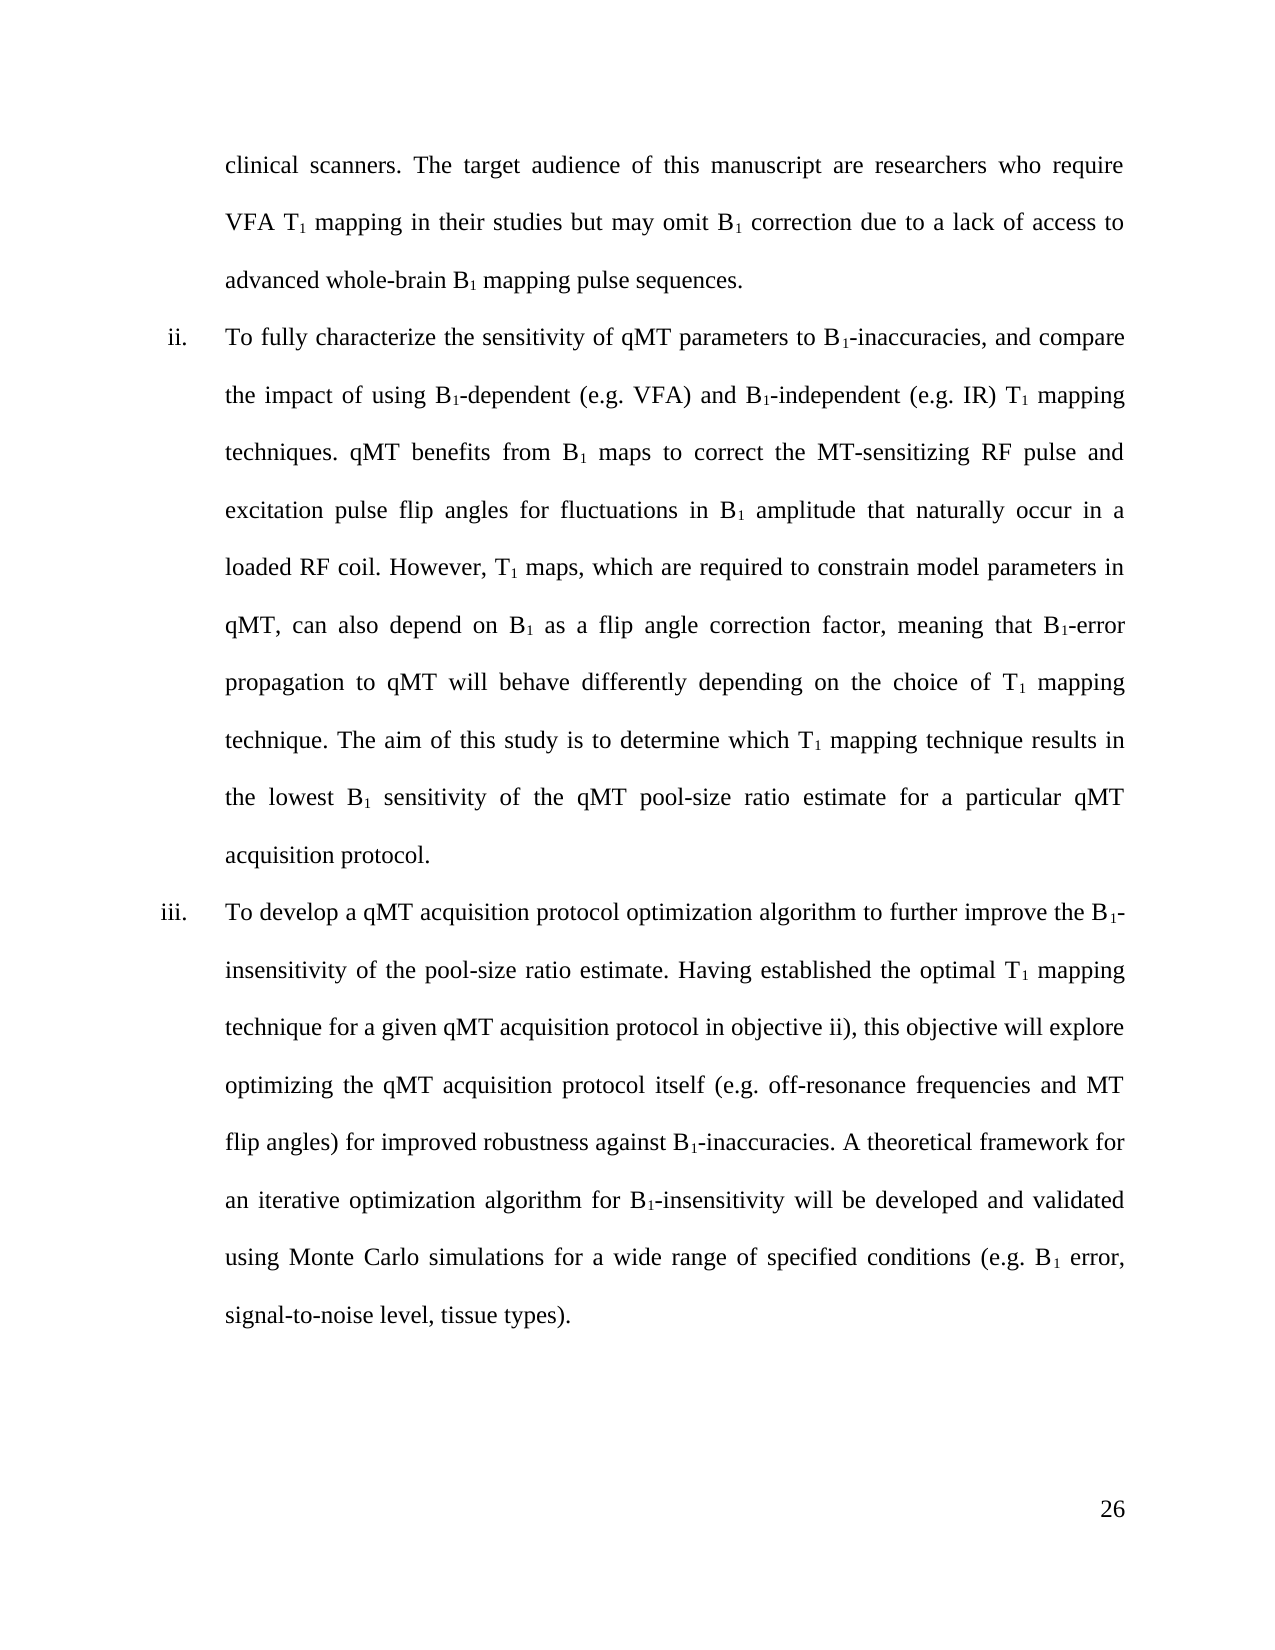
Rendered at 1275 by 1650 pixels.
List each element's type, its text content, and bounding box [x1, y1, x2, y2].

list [187, 150, 1125, 294]
list To develop a qMT acquisition protocol optimization algorithm to further improve the B1-insensitivity of the pool-size ratio estimate. Having established the optimal T1 mapping technique for a given qMT acquisition protocol in objective ii), this objective will explore optimizing the qMT acquisition protocol itself (e.g. off-resonance frequencies and MT flip angles) for improved robustness against B1-inaccuracies. A theoretical framework for an iterative optimization algorithm for B1-insensitivity will be developed and validated using Monte Carlo simulations for a wide range of specified conditions (e.g. B1 error, signal-to-noise level, tissue types). [187, 897, 1125, 1329]
list To fully characterize the sensitivity of qMT parameters to B1-inaccuracies, and compare the impact of using B1-dependent (e.g. VFA) and B1-independent (e.g. IR) T1 mapping techniques. qMT benefits from B1 maps to correct the MT-sensitizing RF pulse and excitation pulse flip angles for fluctuations in B1 amplitude that naturally occur in a loaded RF coil. However, T1 maps, which are required to constrain model parameters in qMT, can also depend on B1 as a flip angle correction factor, meaning that B1-error propagation to qMT will behave differently depending on the choice of T1 mapping technique. The aim of this study is to determine which T1 mapping technique results in the lowest B1 sensitivity of the qMT pool-size ratio estimate for a particular qMT acquisition protocol. [187, 322, 1125, 869]
